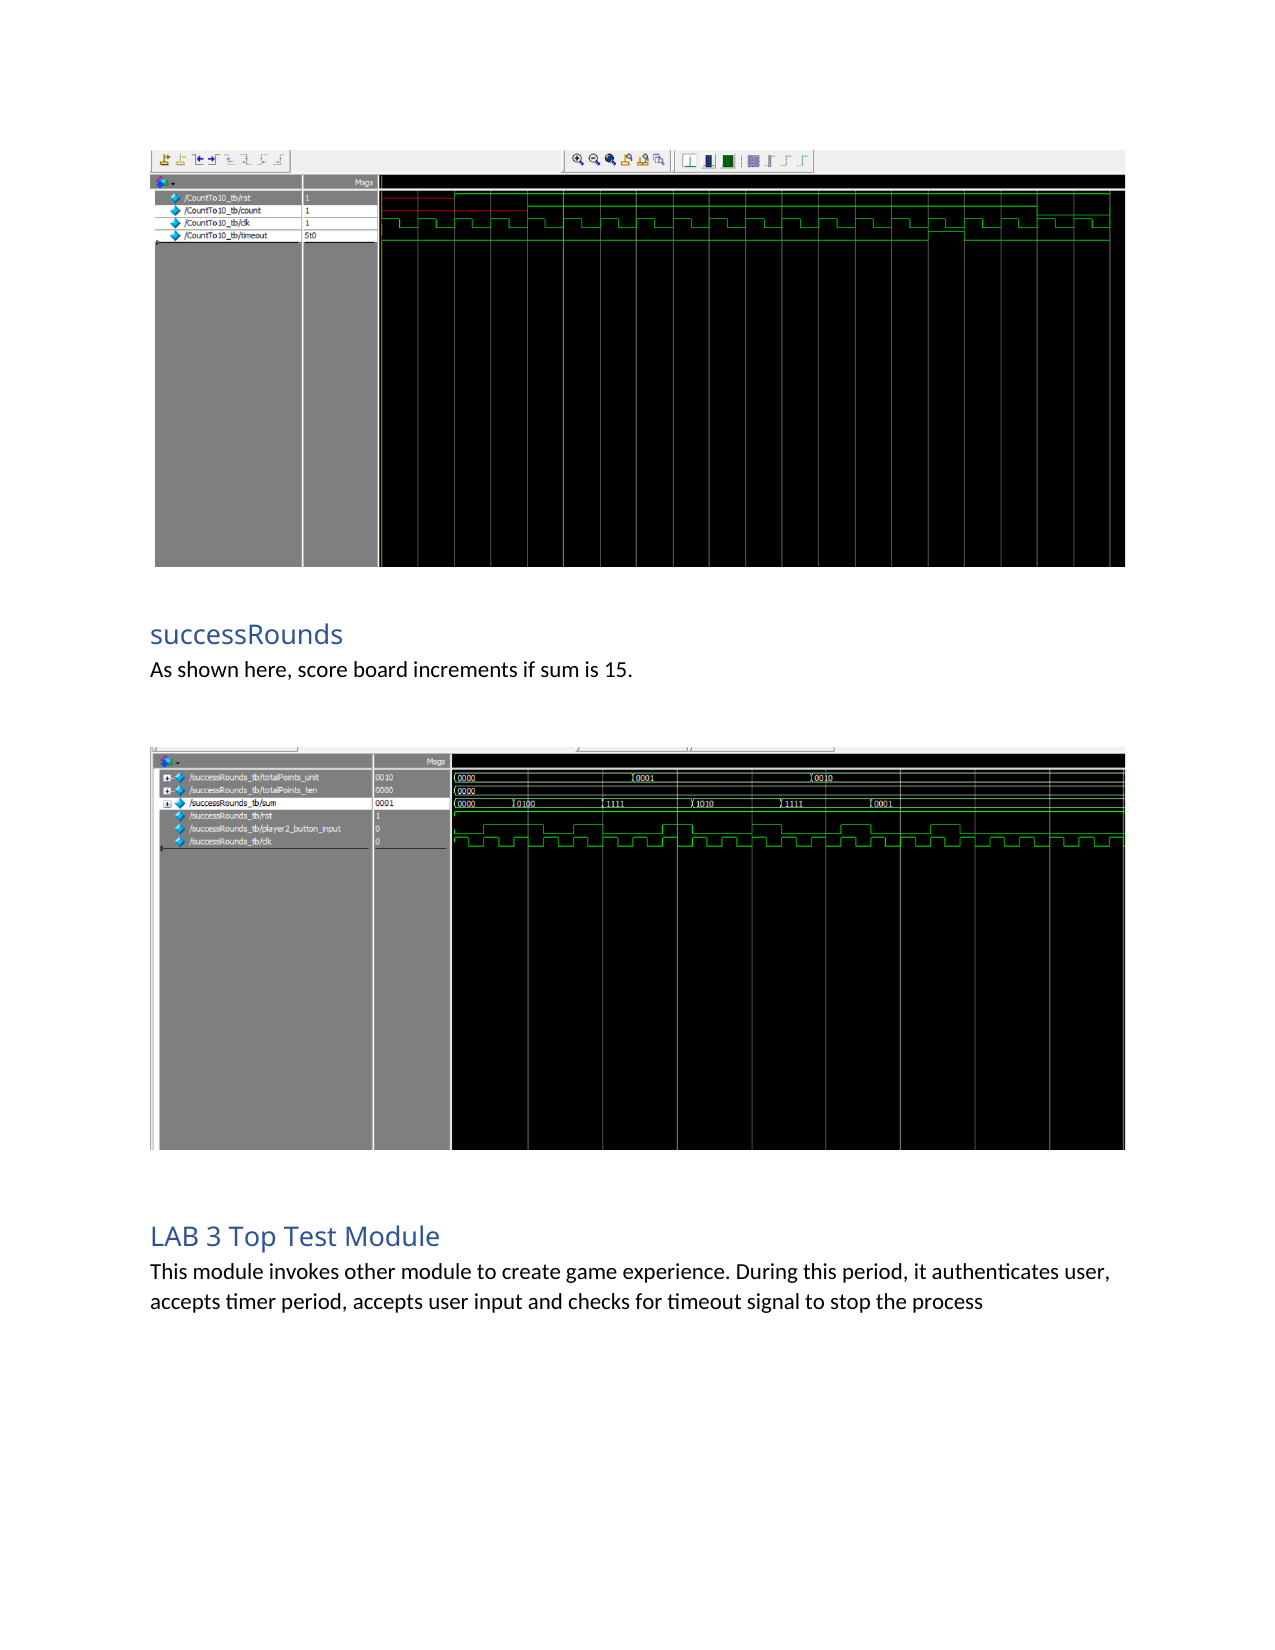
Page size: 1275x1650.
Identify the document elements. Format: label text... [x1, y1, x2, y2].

subtitle successRounds [150, 616, 1125, 652]
subtitle LAB 3 Top Test Module [150, 1217, 1125, 1254]
text This module invokes other module to create game experience. During this period, it authenticates user, accepts timer period, accepts user input and checks for timeout signal to stop the process [150, 1257, 1125, 1315]
text As shown here, score board increments if sum is 15. [150, 655, 1125, 683]
picture [150, 747, 1125, 1150]
picture [150, 150, 1125, 567]
